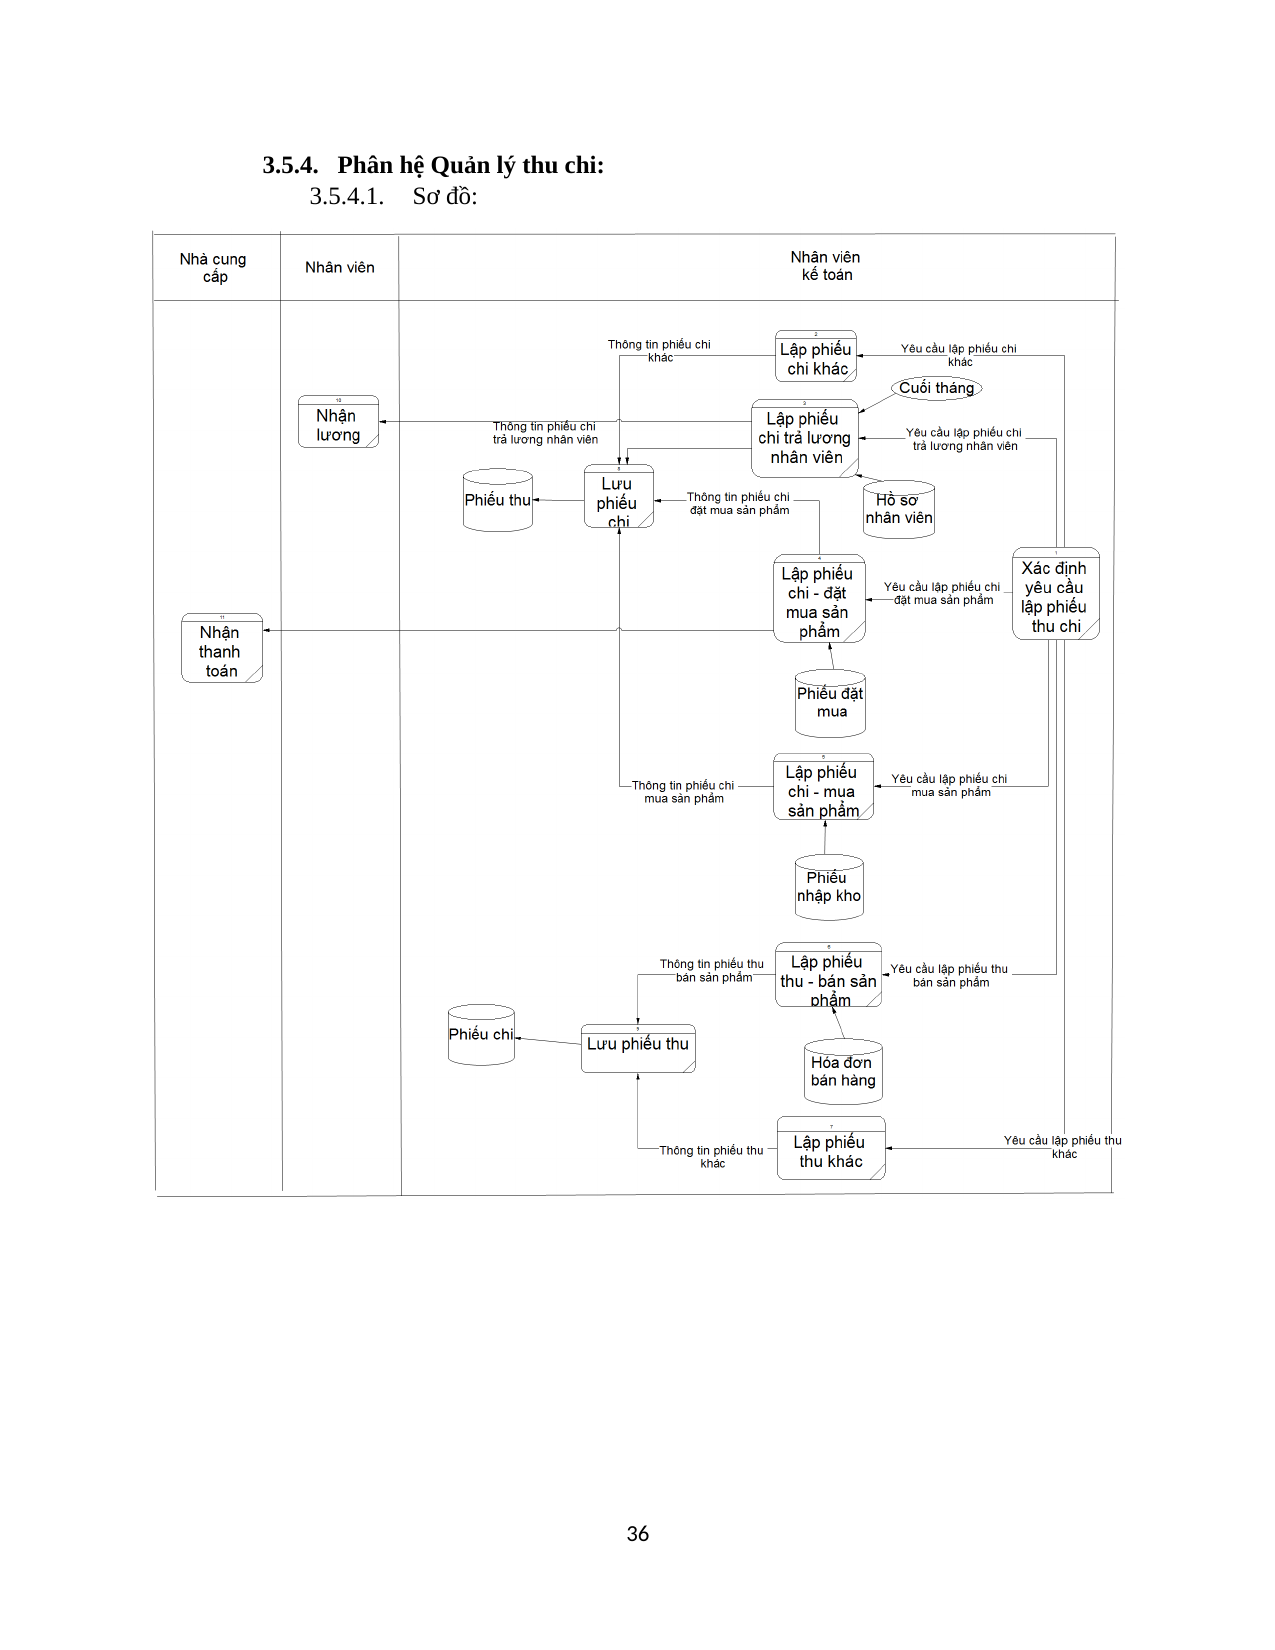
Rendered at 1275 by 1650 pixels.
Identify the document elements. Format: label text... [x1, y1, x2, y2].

picture [150, 228, 1125, 1199]
list Phân hệ Quản lý thu chi: [262, 150, 1125, 179]
list Sơ đồ: [309, 181, 1125, 210]
